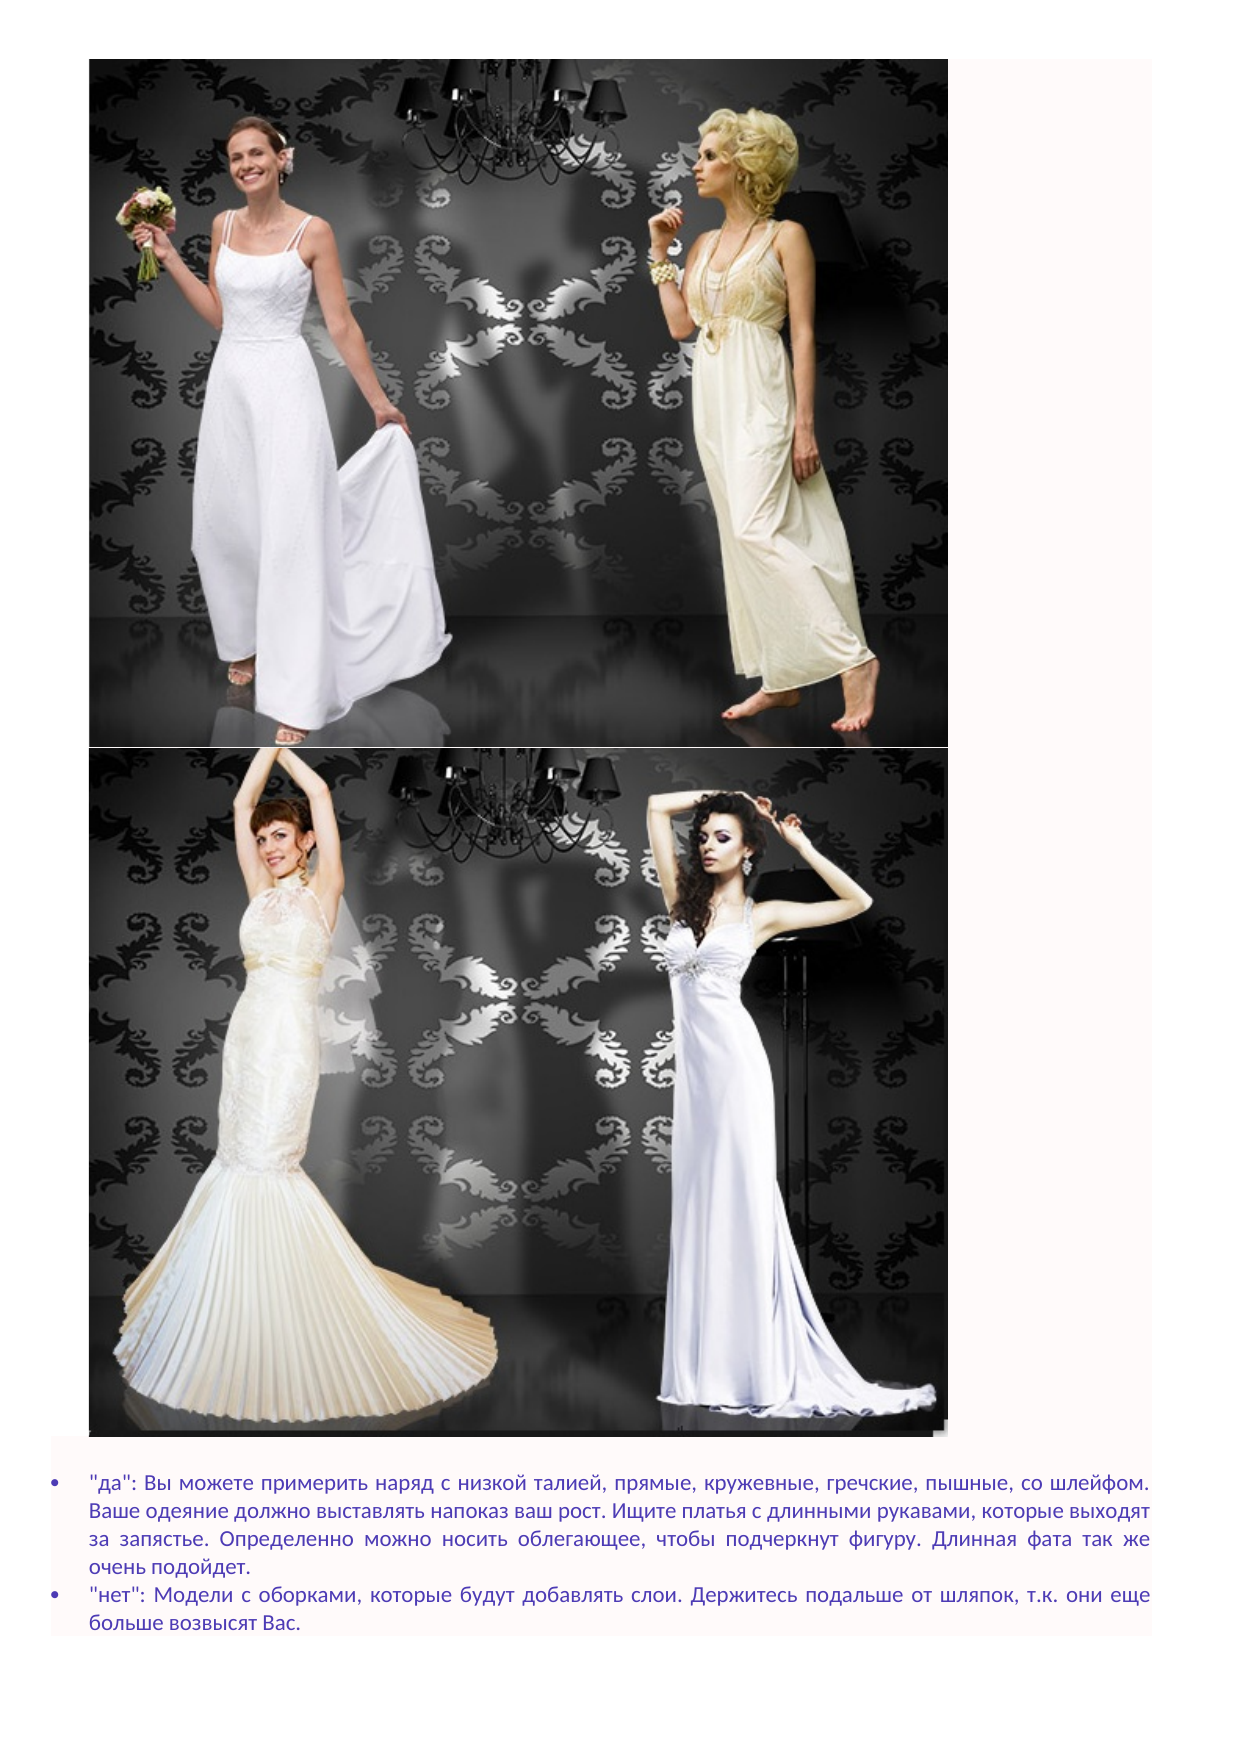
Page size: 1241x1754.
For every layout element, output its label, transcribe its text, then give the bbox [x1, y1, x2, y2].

picture [88, 748, 948, 1437]
list "да": Вы можете примерить наряд с низкой талией, прямые, кружевные, гречские, пышные, со шлейфом. Ваше одеяние должно выставлять напоказ ваш рост. Ищите платья с длинными рукавами, которые выходят за запястье. Определенно можно носить облегающее, чтобы подчеркнут фигуру. Длинная фата так же очень подойдет. [51, 1468, 1152, 1580]
list "нет": Модели с оборками, которые будут добавлять слои. Держитесь подальше от шляпок, т.к. они еще больше возвысят Вас. [51, 1580, 1152, 1636]
picture [88, 59, 948, 747]
